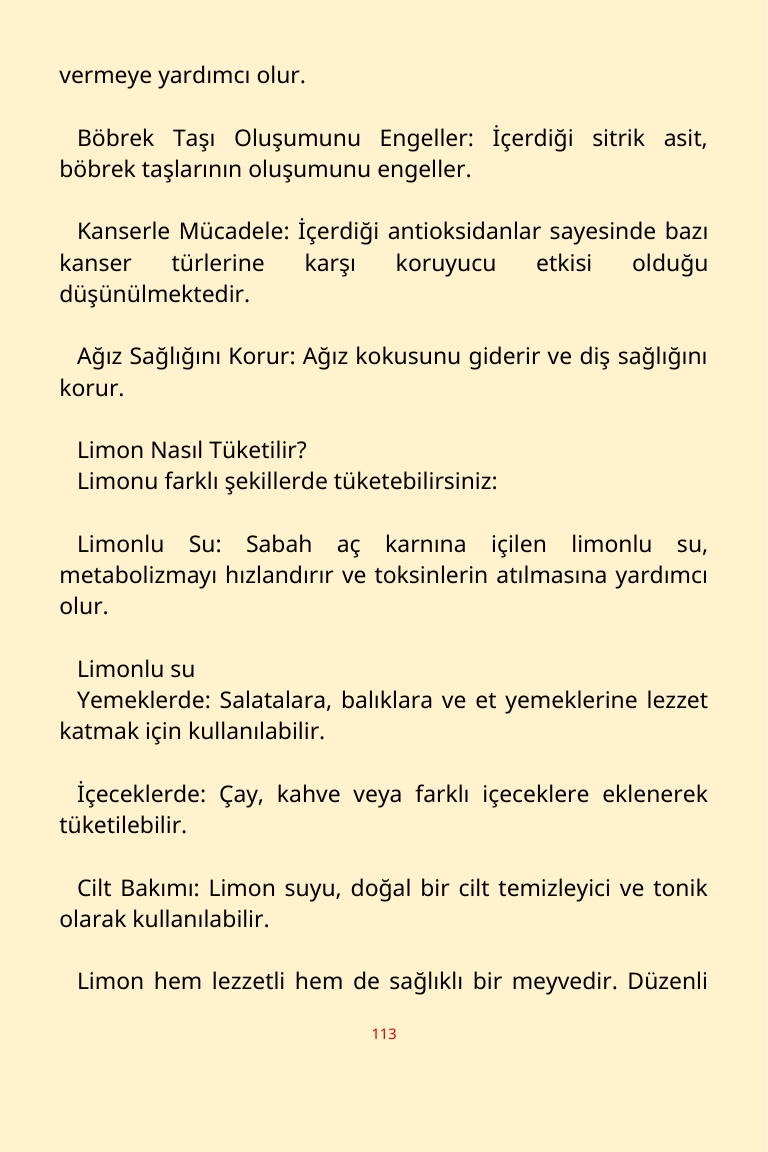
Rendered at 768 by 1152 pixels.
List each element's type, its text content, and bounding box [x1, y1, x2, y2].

text Böbrek Taşı Oluşumunu Engeller: İçerdiği sitrik asit, böbrek taşlarının oluşumunu engeller. [59, 122, 709, 184]
text Cilt Bakımı: Limon suyu, doğal bir cilt temizleyici ve tonik olarak kullanılabilir. [59, 872, 709, 934]
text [59, 965, 709, 997]
text Limon Nasıl Tüketilir? [59, 434, 709, 465]
text Kanserle Mücadele: İçerdiği antioksidanlar sayesinde bazı kanser türlerine karşı koruyucu etkisi olduğu düşünülmektedir. [59, 215, 709, 309]
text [59, 59, 709, 90]
text Yemeklerde: Salatalara, balıklara ve et yemeklerine lezzet katmak için kullanılabilir. [59, 684, 709, 747]
text Limonu farklı şekillerde tüketebilirsiniz: [59, 465, 709, 497]
text İçeceklerde: Çay, kahve veya farklı içeceklere eklenerek tüketilebilir. [59, 778, 709, 840]
text Limonlu su [59, 653, 709, 684]
text Ağız Sağlığını Korur: Ağız kokusunu giderir ve diş sağlığını korur. [59, 340, 709, 403]
text Limonlu Su: Sabah aç karnına içilen limonlu su, metabolizmayı hızlandırır ve toksinlerin atılmasına yardımcı olur. [59, 528, 709, 622]
